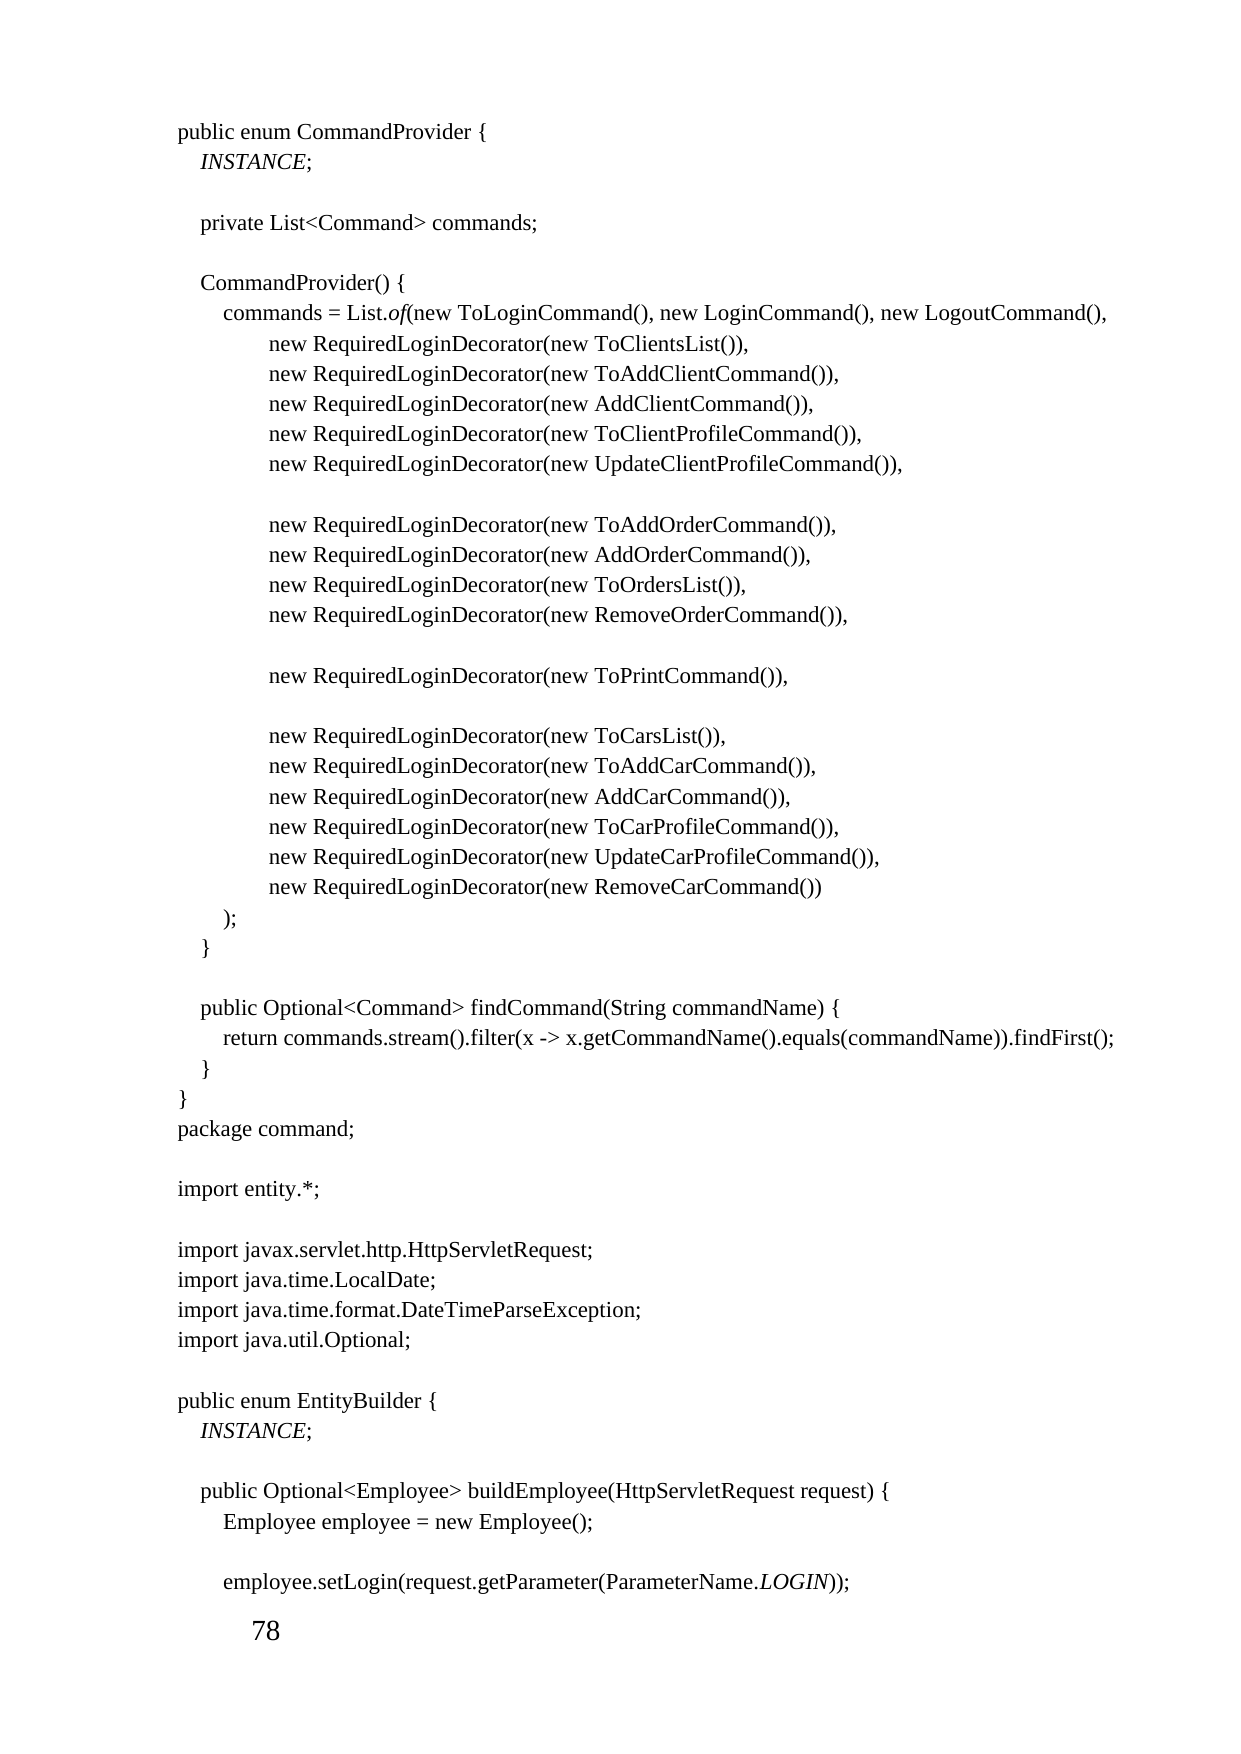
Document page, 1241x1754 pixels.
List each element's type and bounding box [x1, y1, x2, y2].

text [177, 118, 1152, 1111]
text [177, 1115, 1152, 1594]
